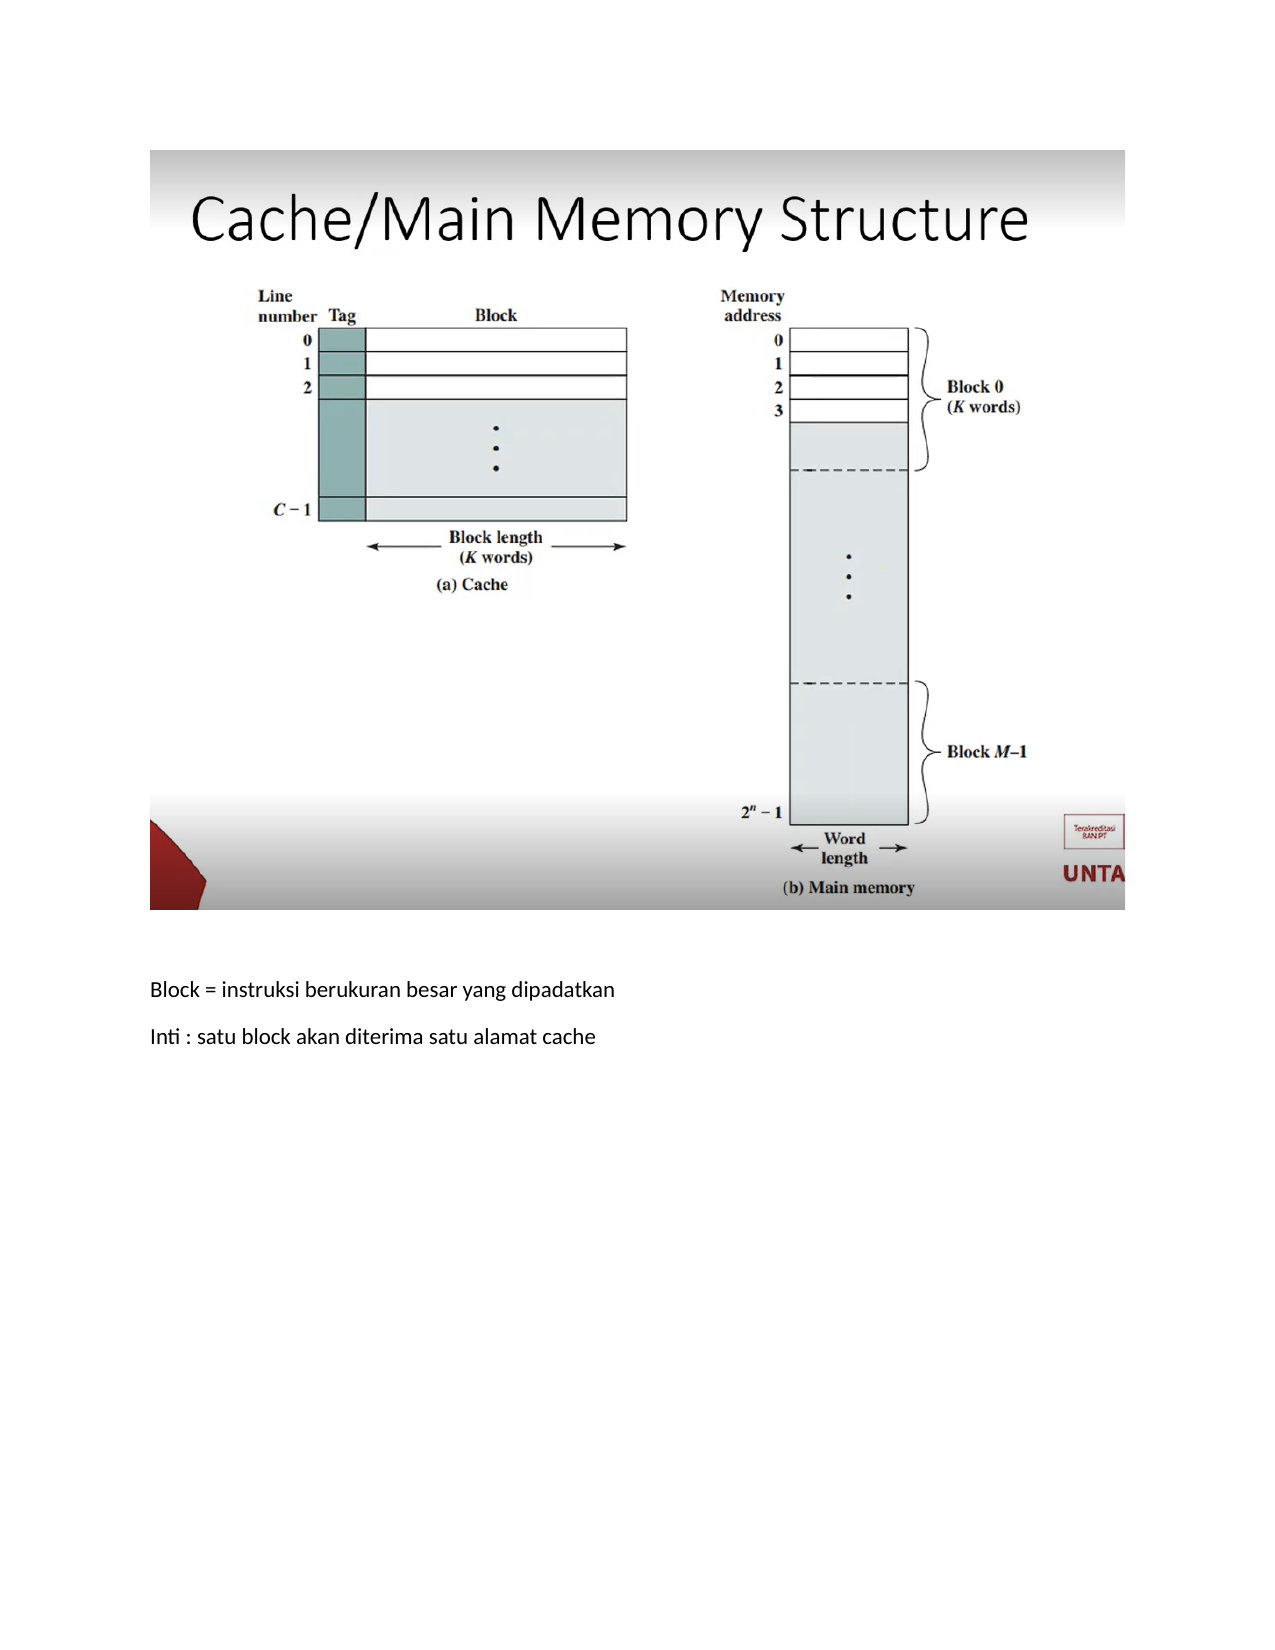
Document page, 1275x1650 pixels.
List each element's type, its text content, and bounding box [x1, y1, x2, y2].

picture [150, 150, 1125, 910]
text Block = instruksi berukuran besar yang dipadatkan [150, 975, 1125, 1003]
text Inti : satu block akan diterima satu alamat cache [150, 1022, 1125, 1050]
